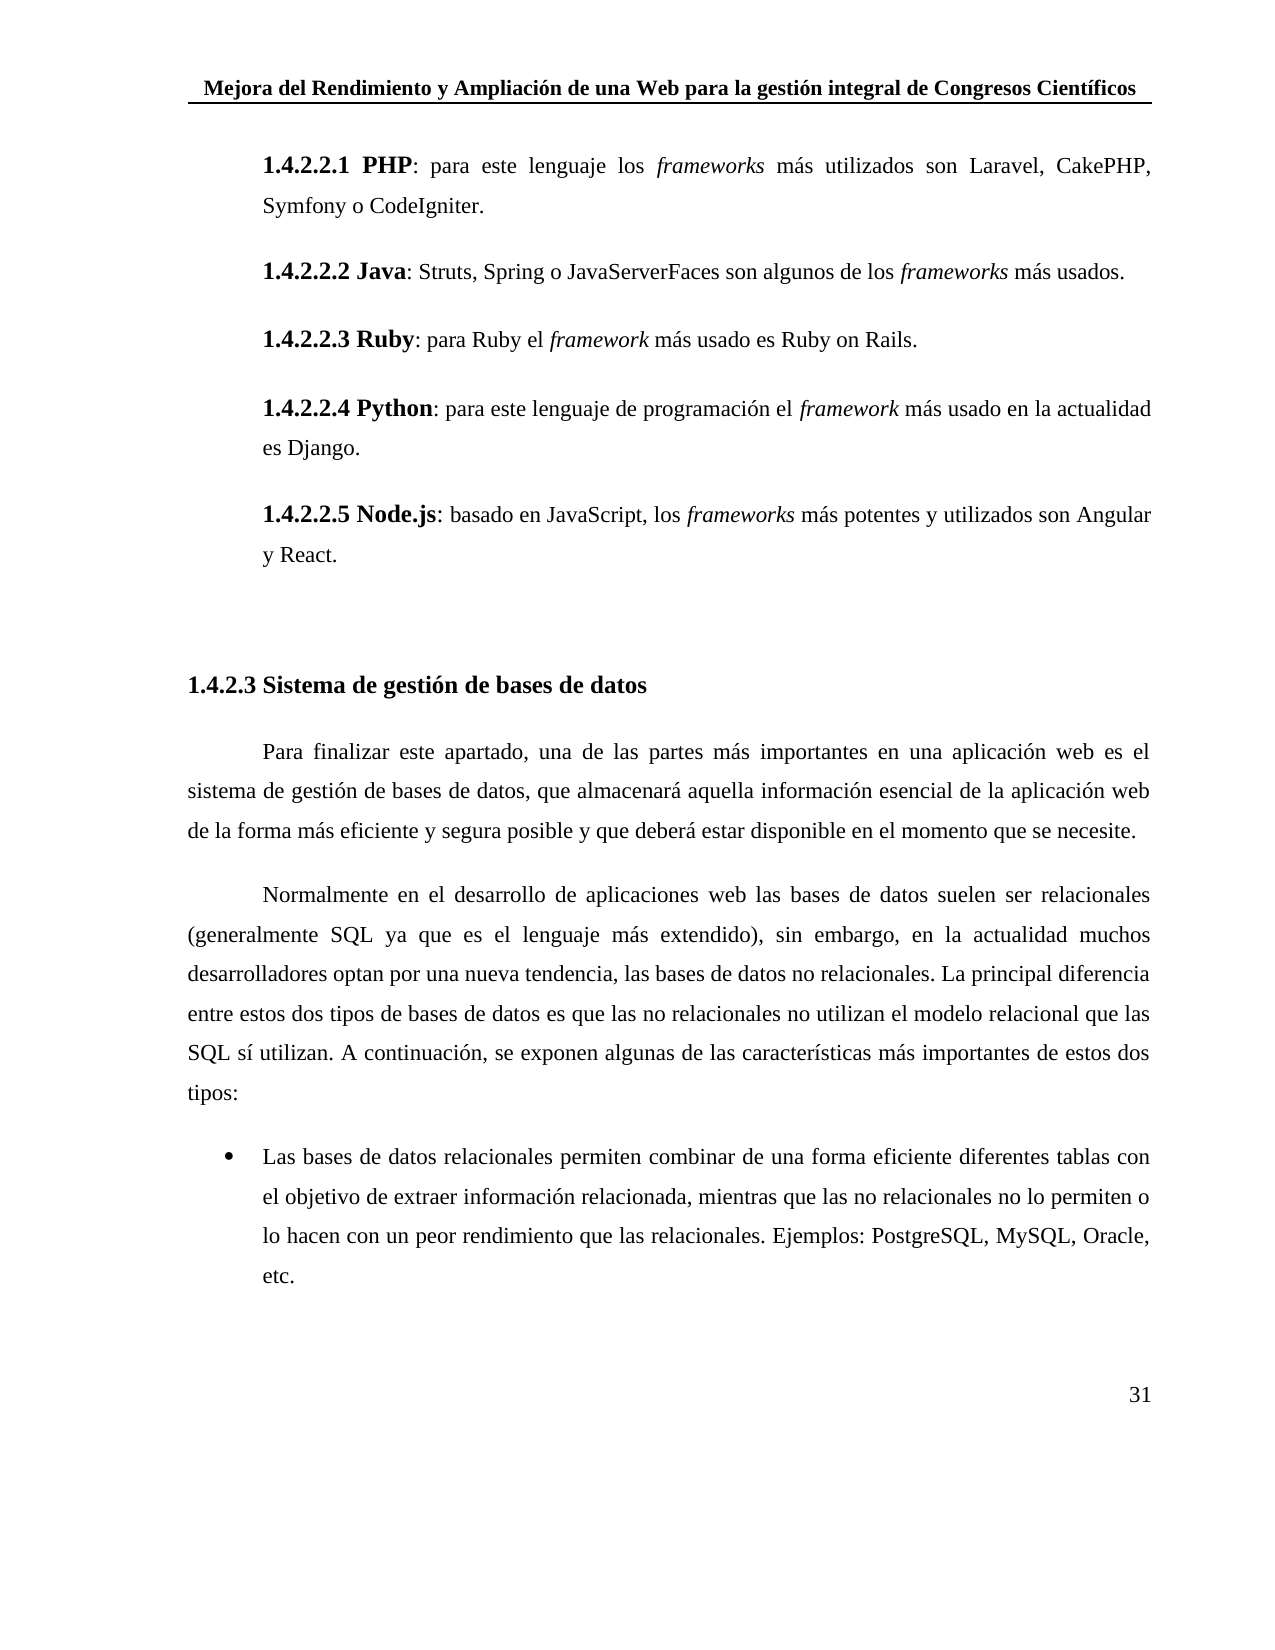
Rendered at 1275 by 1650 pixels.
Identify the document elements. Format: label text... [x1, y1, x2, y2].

text 1.4.2.2.3 Ruby: para Ruby el framework más usado es Ruby on Rails. [262, 324, 1152, 353]
text 1.4.2.2.4 Python: para este lenguaje de programación el framework más usado en la actualidad es Django. [262, 393, 1152, 461]
text 1.4.2.2.1 PHP: para este lenguaje los frameworks más utilizados son Laravel, CakePHP, Symfony o CodeIgniter. [262, 150, 1152, 218]
text Para finalizar este apartado, una de las partes más importantes en una aplicación web es el sistema de gestión de bases de datos, que almacenará aquella información esencial de la aplicación web de la forma más eficiente y segura posible y que deberá estar disponible en el momento que se necesite. [187, 738, 1152, 843]
text 1.4.2.2.2 Java: Struts, Spring o JavaServerFaces son algunos de los frameworks más usados. [262, 256, 1152, 285]
list Las bases de datos relacionales permiten combinar de una forma eficiente diferentes tablas con el objetivo de extraer información relacionada, mientras que las no relacionales no lo permiten o lo hacen con un peor rendimiento que las relacionales. Ejemplos: PostgreSQL, MySQL, Oracle, etc. [225, 1143, 1152, 1288]
subtitle 1.4.2.3 Sistema de gestión de bases de datos [187, 670, 1152, 698]
text 1.4.2.2.5 Node.js: basado en JavaScript, los frameworks más potentes y utilizados son Angular y React. [262, 499, 1152, 567]
text Normalmente en el desarrollo de aplicaciones web las bases de datos suelen ser relacionales (generalmente SQL ya que es el lenguaje más extendido), sin embargo, en la actualidad muchos desarrolladores optan por una nueva tendencia, las bases de datos no relacionales. La principal diferencia entre estos dos tipos de bases de datos es que las no relacionales no utilizan el modelo relacional que las SQL sí utilizan. A continuación, se exponen algunas de las características más importantes de estos dos tipos: [187, 881, 1152, 1105]
